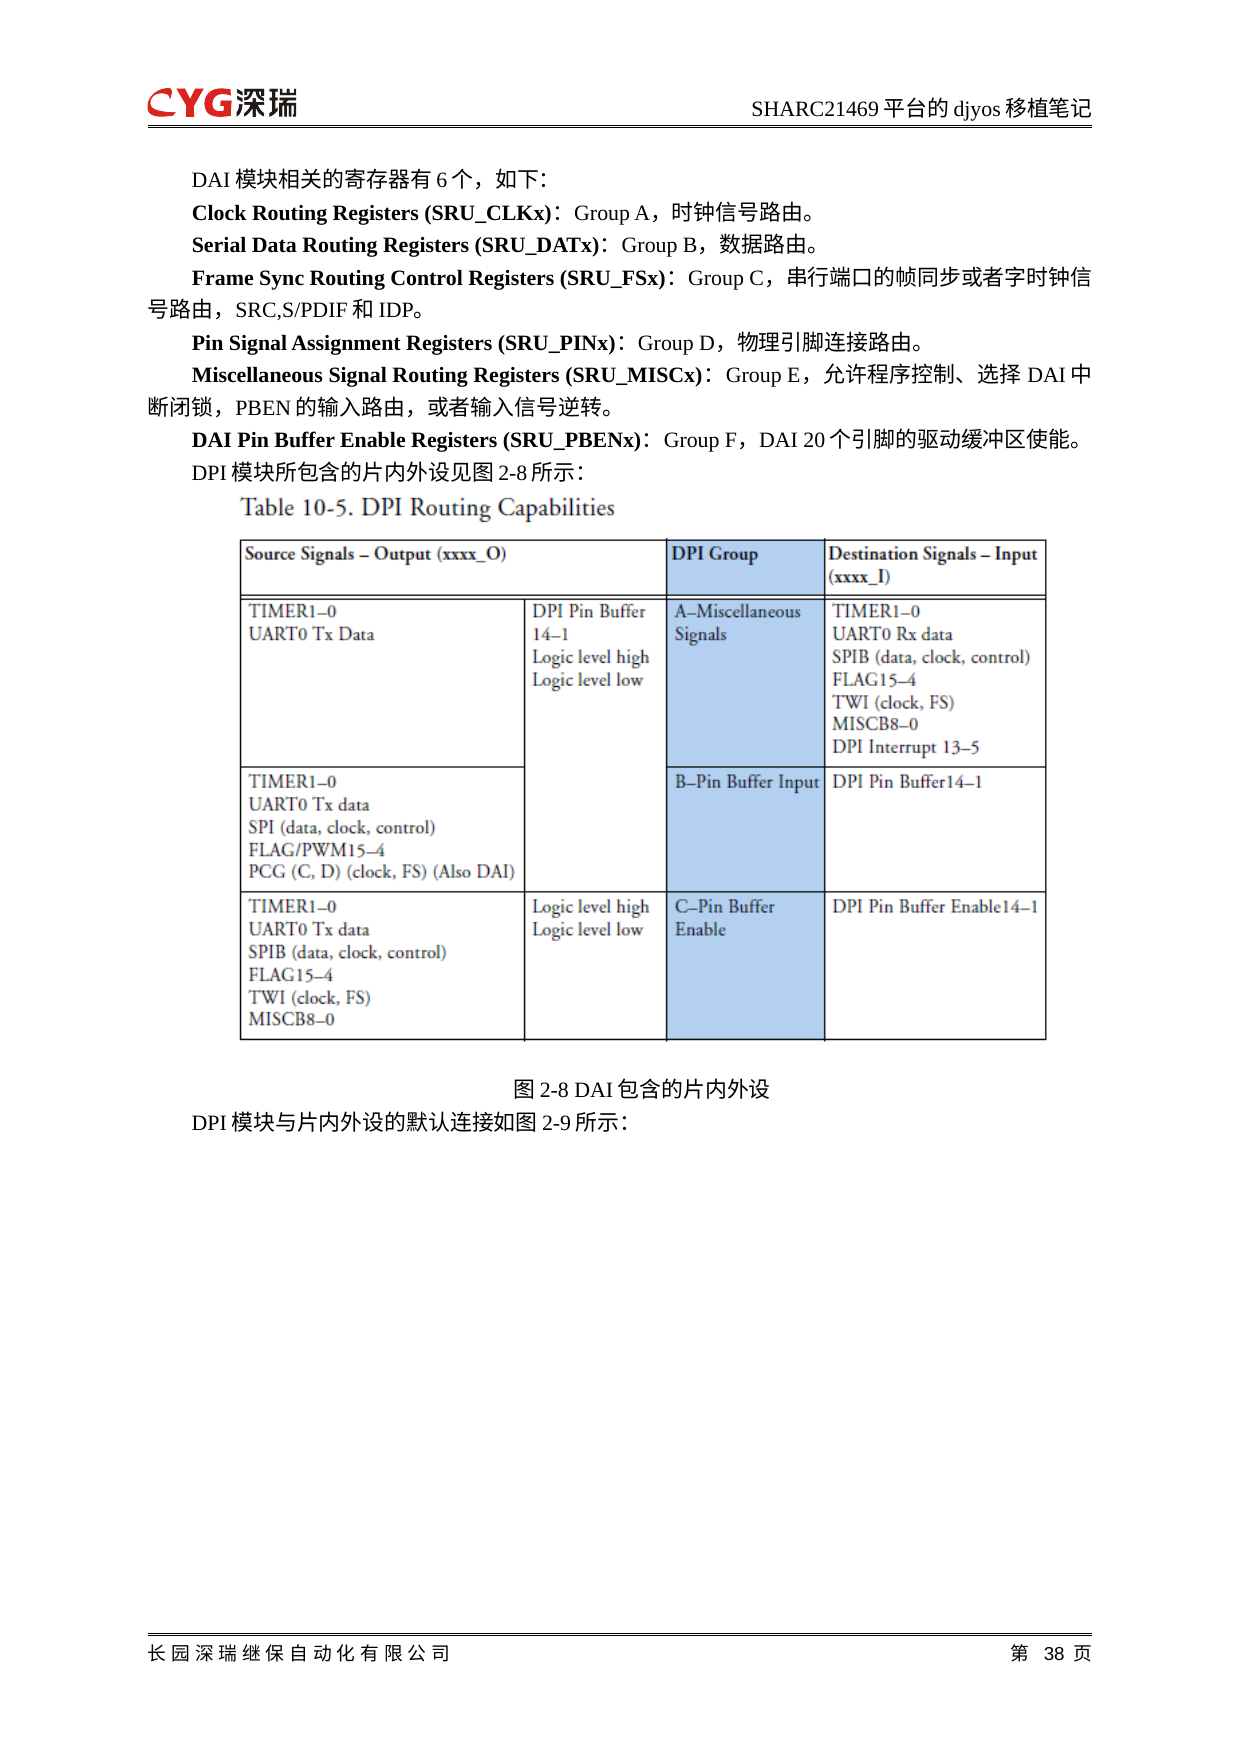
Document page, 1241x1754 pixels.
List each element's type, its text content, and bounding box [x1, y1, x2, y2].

text Serial Data Routing Registers (SRU_DATx)：Group B，数据路由。 [148, 227, 1092, 259]
text Pin Signal Assignment Registers (SRU_PINx)：Group D，物理引脚连接路由。 [148, 324, 1092, 357]
text DAI Pin Buffer Enable Registers (SRU_PBENx)：Group F，DAI 20个引脚的驱动缓冲区使能。 [148, 422, 1092, 454]
text Frame Sync Routing Control Registers (SRU_FSx)：Group C，串行端口的帧同步或者字时钟信号路由，SRC,S/PDIF和IDP。 [148, 259, 1092, 324]
text 图2-8 DAI包含的片内外设 [148, 1072, 1092, 1104]
picture [147, 88, 297, 117]
text DPI模块与片内外设的默认连接如图2-9所示： [148, 1104, 1092, 1137]
text Miscellaneous Signal Routing Registers (SRU_MISCx)：Group E，允许程序控制、选择DAI中断闭锁，PBEN的输入路由，或者输入信号逆转。 [148, 357, 1092, 422]
text Clock Routing Registers (SRU_CLKx)：Group A，时钟信号路由。 [148, 194, 1092, 227]
text DPI模块所包含的片内外设见图2-8所示： [148, 454, 1092, 487]
text DAI模块相关的寄存器有6个，如下： [148, 162, 1092, 194]
picture [228, 487, 1056, 1047]
